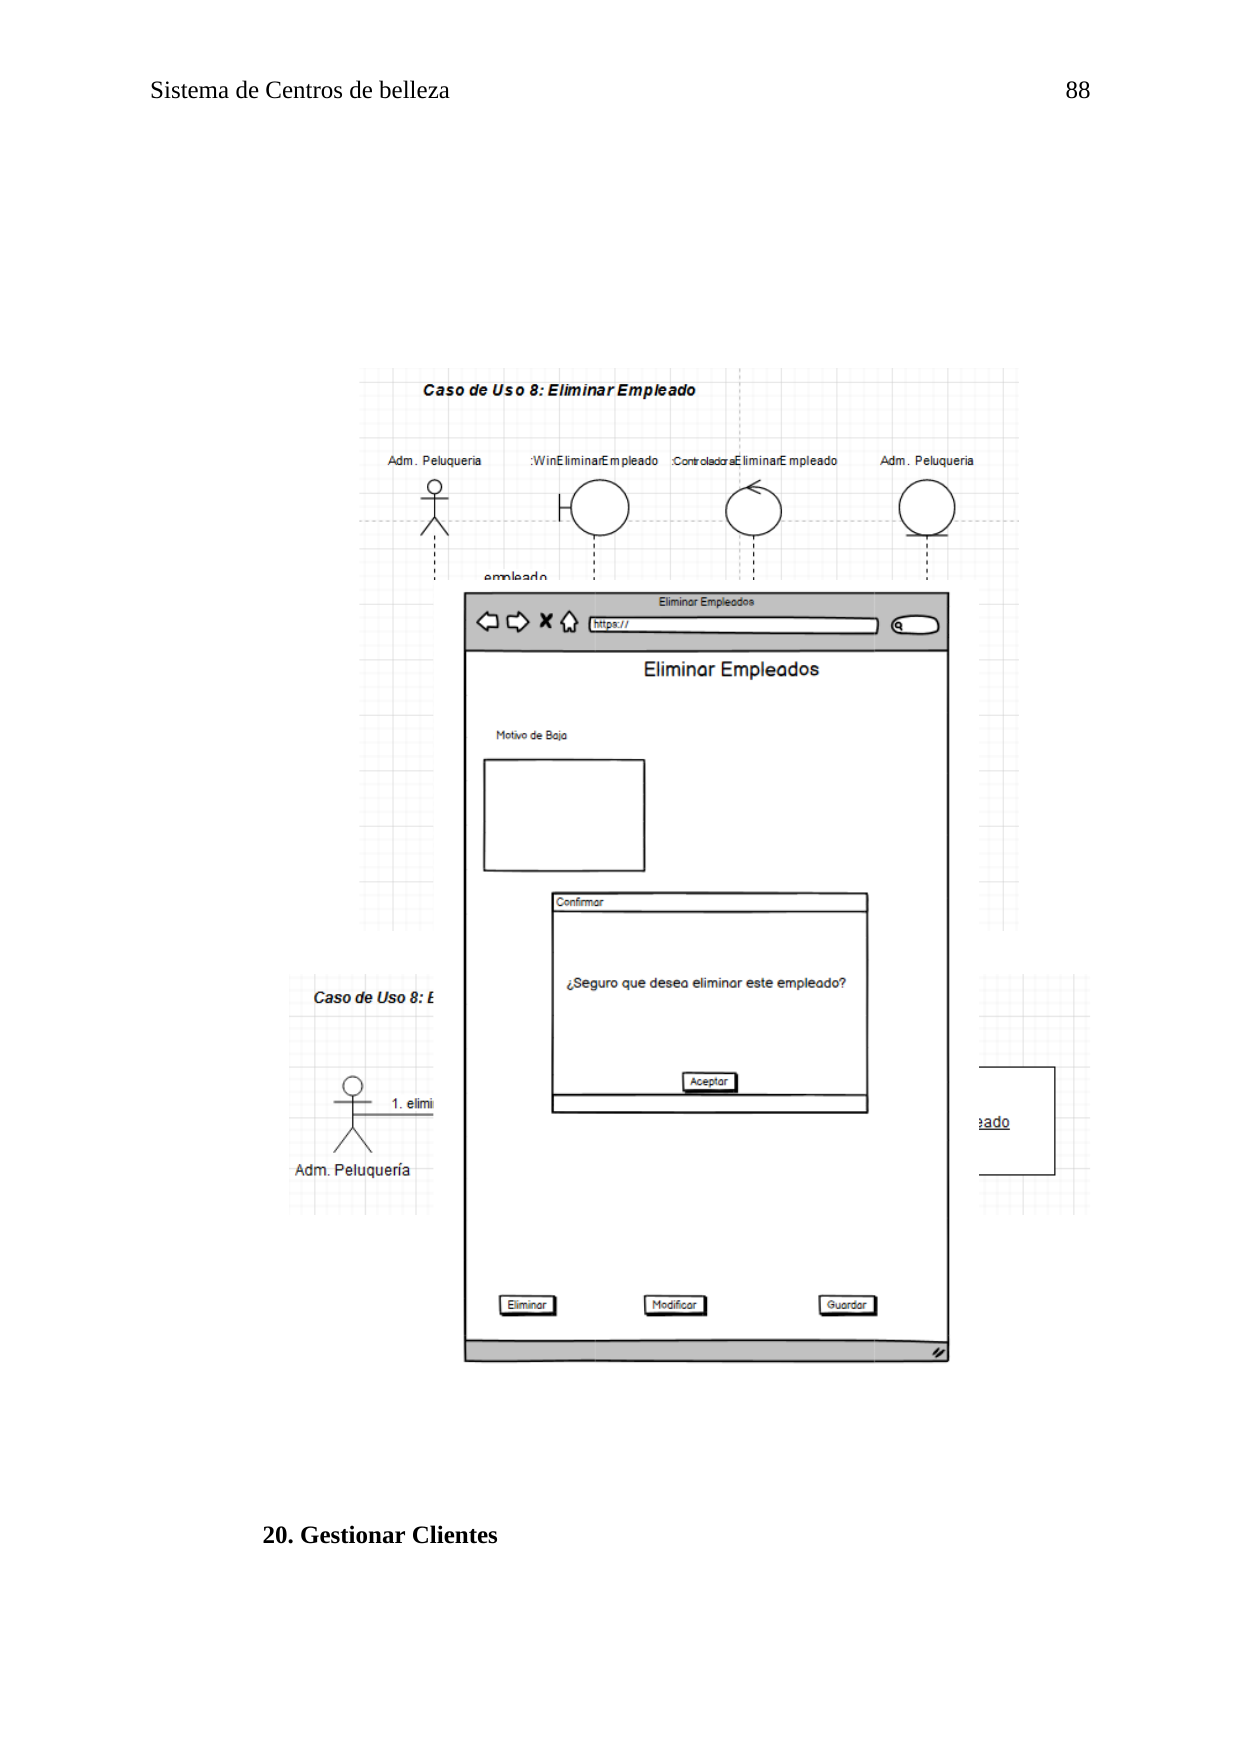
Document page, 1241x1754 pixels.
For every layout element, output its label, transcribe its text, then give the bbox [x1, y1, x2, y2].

list Gestionar Clientes [262, 1520, 1090, 1549]
picture [289, 368, 1091, 1377]
